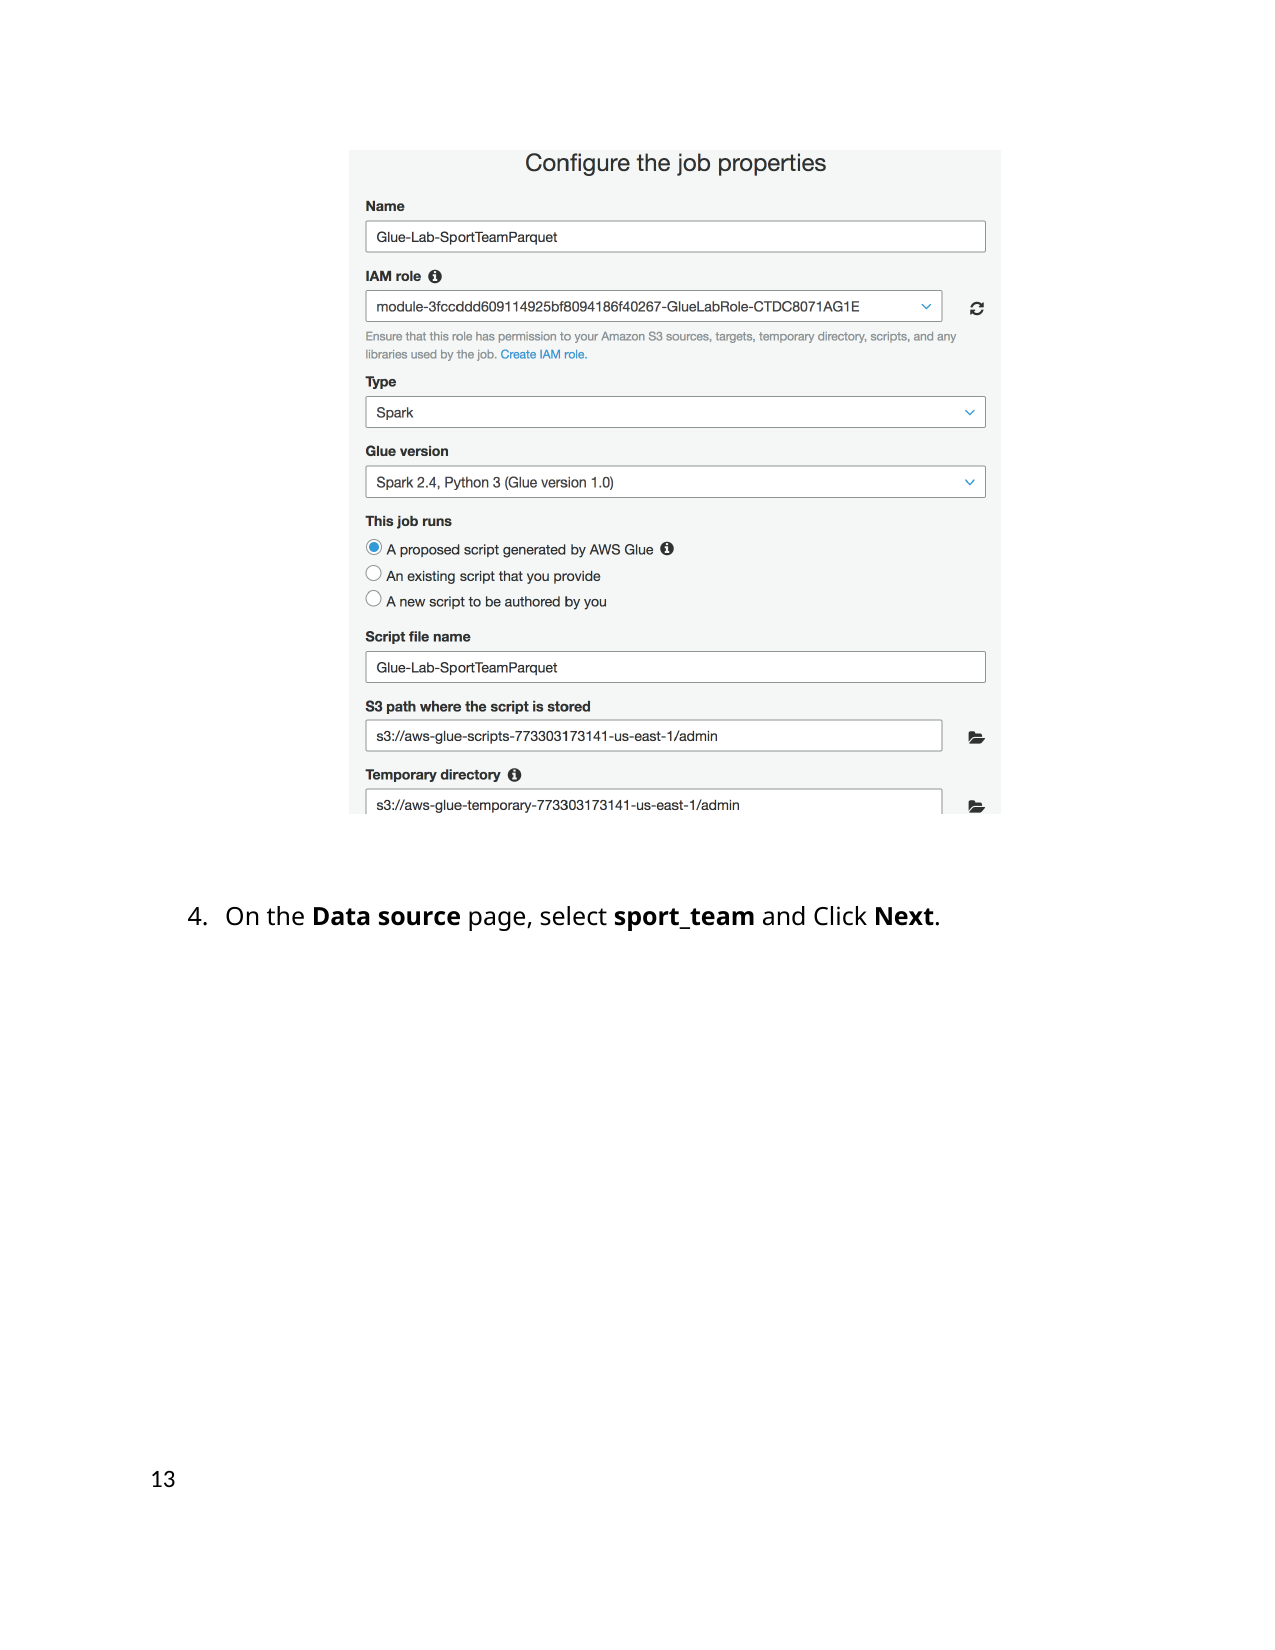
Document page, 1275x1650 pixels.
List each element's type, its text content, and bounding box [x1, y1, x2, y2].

list On the Data source page, select sport_team and Click Next. [187, 898, 1125, 933]
picture [348, 150, 1002, 814]
